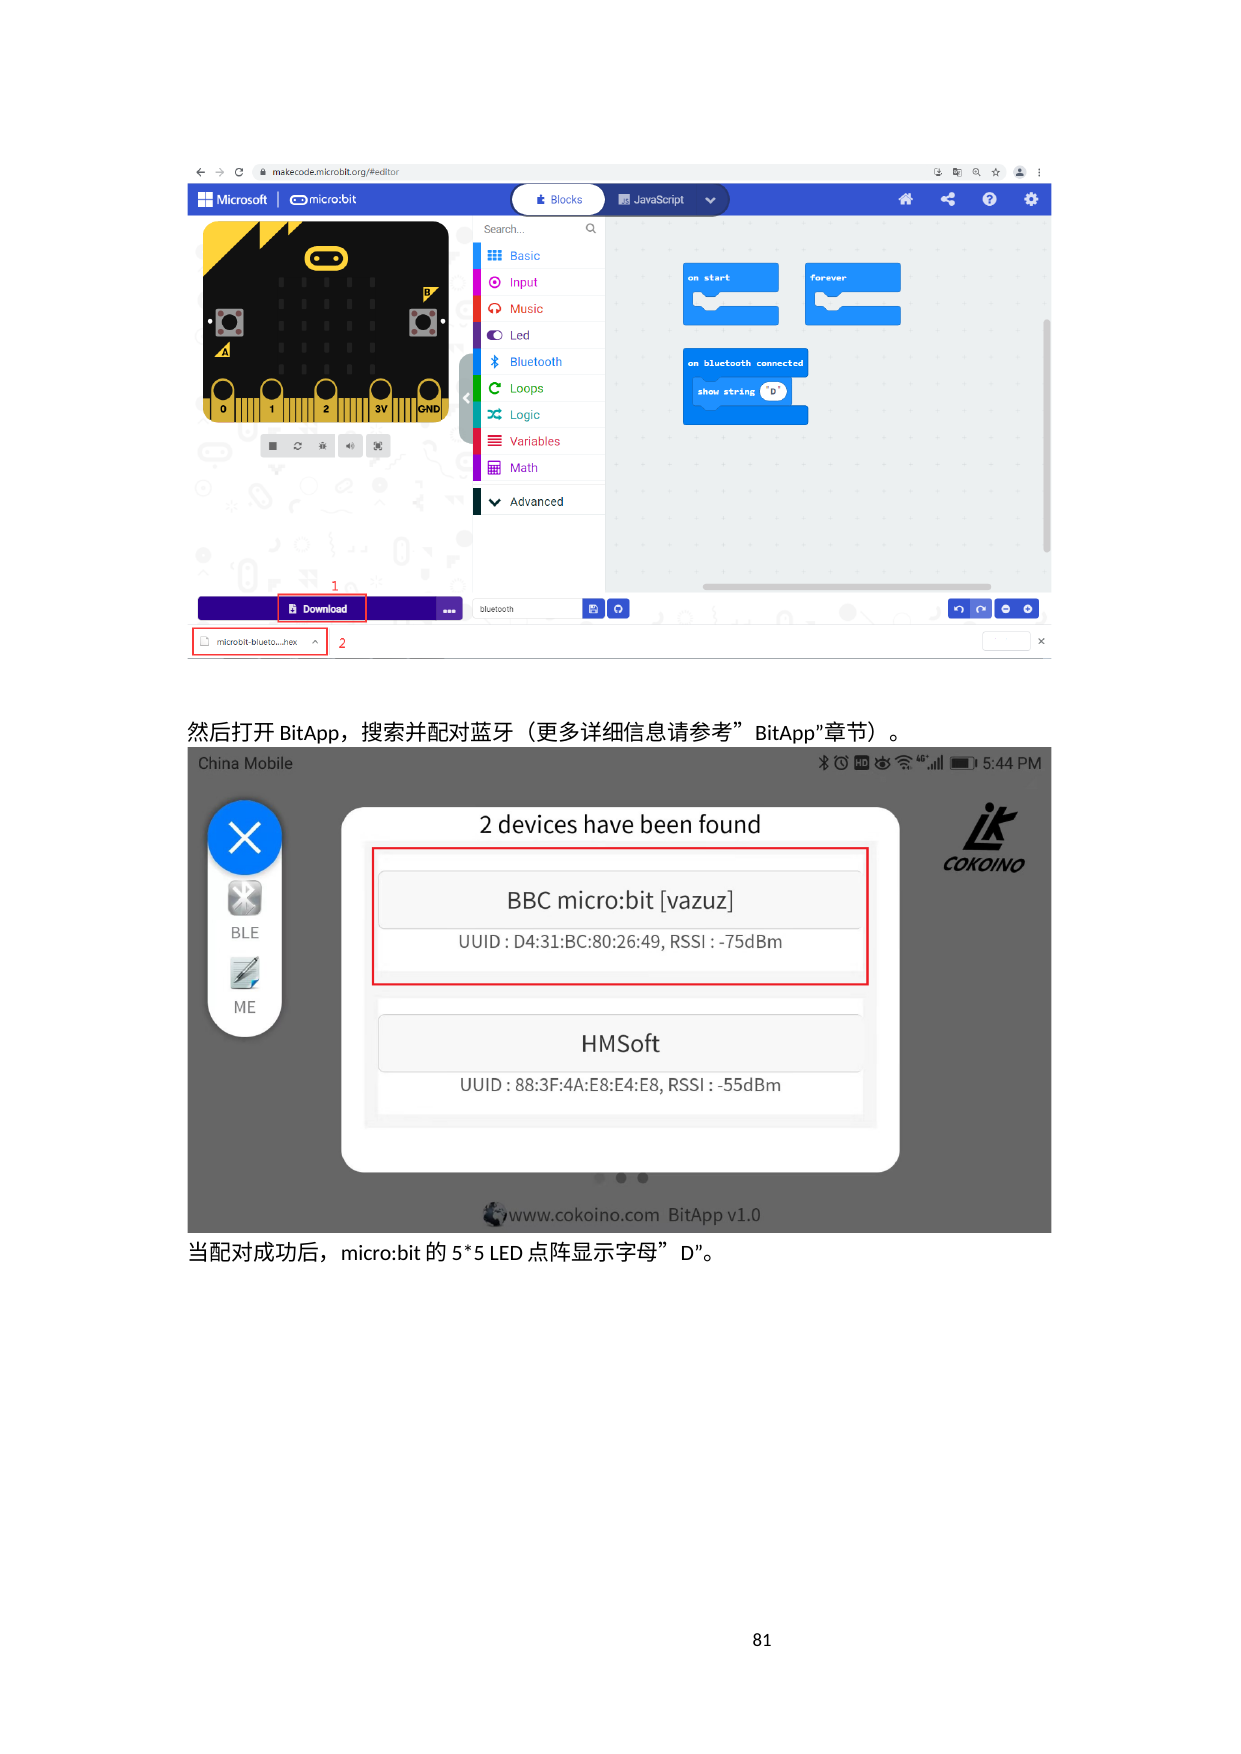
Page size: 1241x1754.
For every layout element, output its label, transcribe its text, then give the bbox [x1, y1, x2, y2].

picture [187, 747, 1052, 1233]
text 然后打开BitApp，搜索并配对蓝牙（更多详细信息请参考”BitApp”章节）。 [187, 714, 1053, 747]
text 当配对成功后，micro:bit的5*5 LED点阵显示字母”D”。 [187, 1234, 1053, 1267]
picture [187, 162, 1052, 659]
